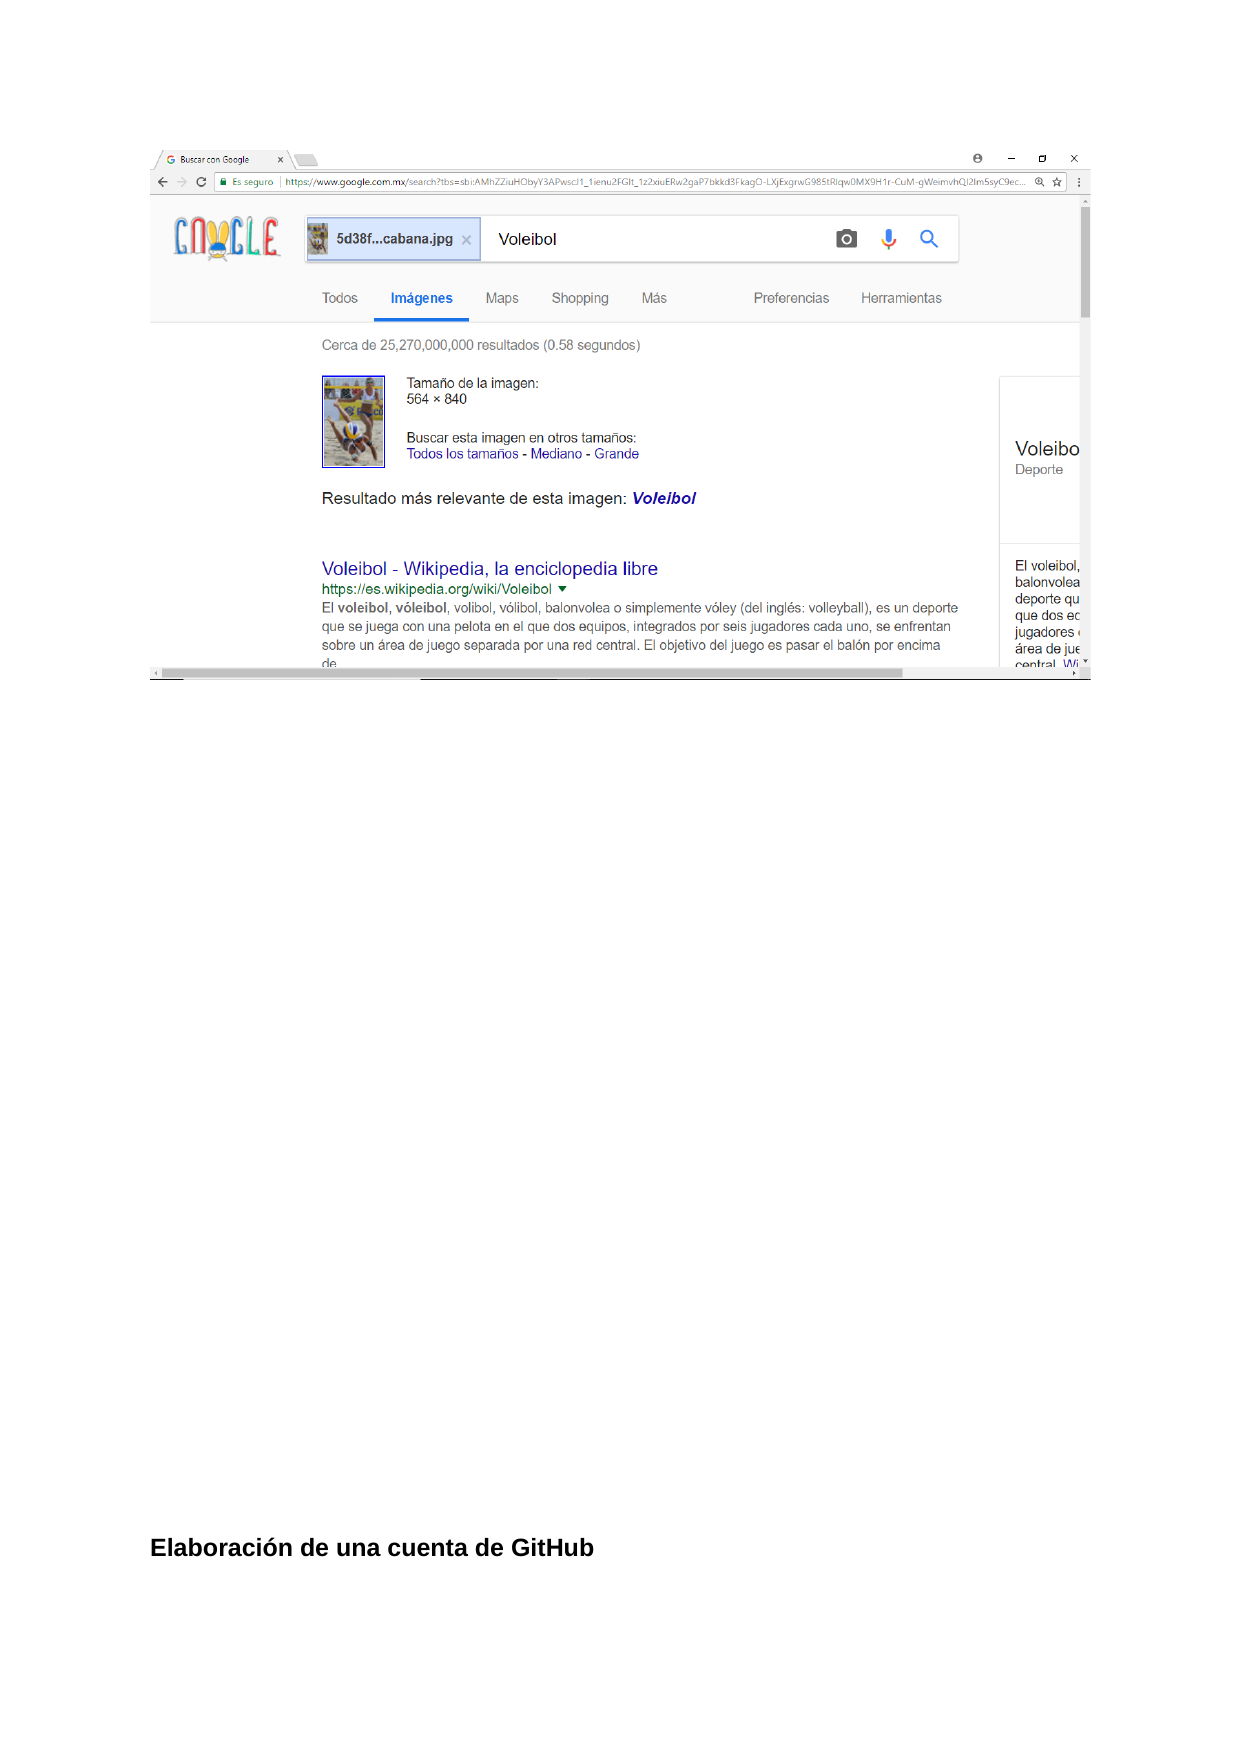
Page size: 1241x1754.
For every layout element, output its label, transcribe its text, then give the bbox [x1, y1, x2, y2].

picture [150, 150, 1091, 680]
text Elaboración de una cuenta de GitHub [150, 1533, 1090, 1562]
